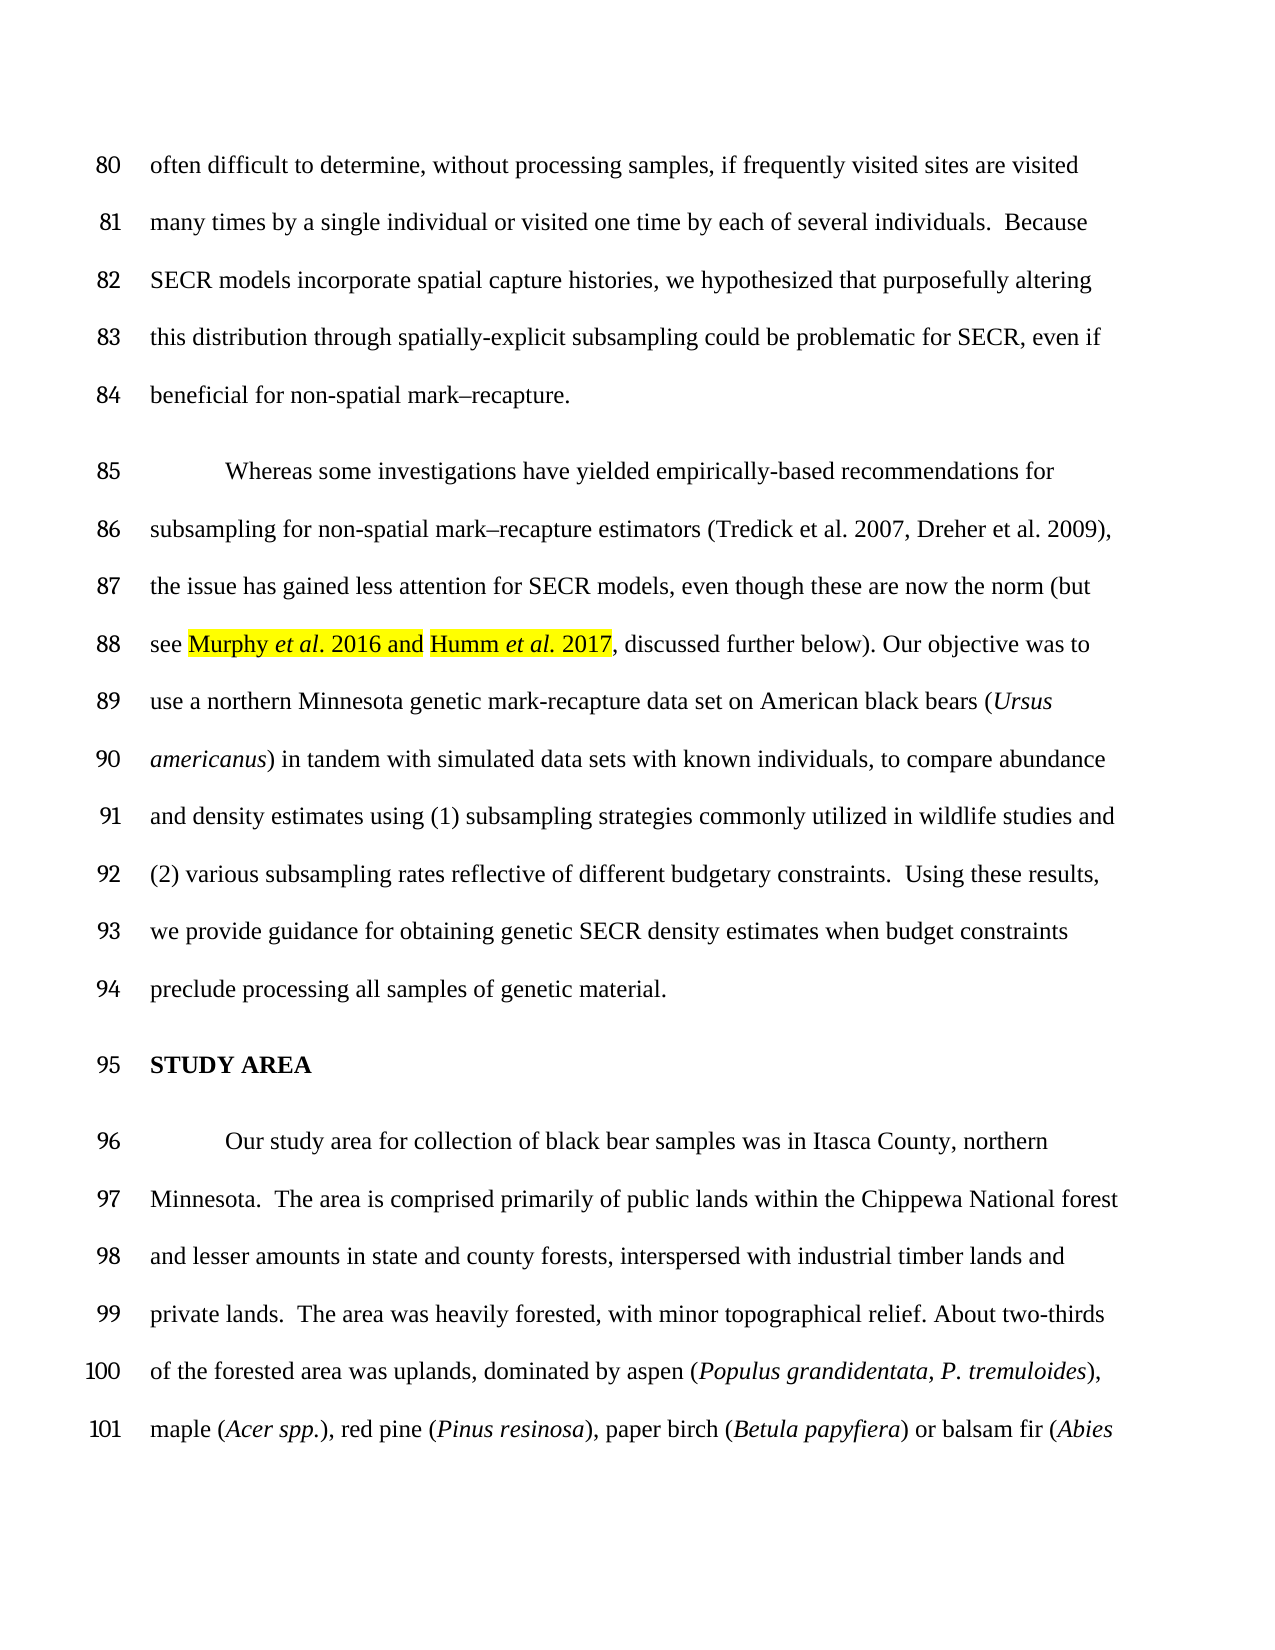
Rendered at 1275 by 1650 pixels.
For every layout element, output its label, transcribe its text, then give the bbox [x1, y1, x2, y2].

text STUDY AREA [150, 1050, 1125, 1079]
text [150, 1126, 1125, 1442]
text Whereas some investigations have yielded empirically-based recommendations for subsampling for non-spatial mark–recapture estimators (Tredick et al. 2007, Dreher et al. 2009), the issue has gained less attention for SECR models, even though these are now the norm (but see Murphy et al. 2016 and Humm et al. 2017, discussed further below). Our objective was to use a northern Minnesota genetic mark-recapture data set on American black bears (Ursus americanus) in tandem with simulated data sets with known individuals, to compare abundance and density estimates using (1) subsampling strategies commonly utilized in wildlife studies and (2) various subsampling rates reflective of different budgetary constraints. Using these results, we provide guidance for obtaining genetic SECR density estimates when budget constraints preclude processing all samples of genetic material. [150, 456, 1125, 1002]
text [150, 150, 1125, 409]
